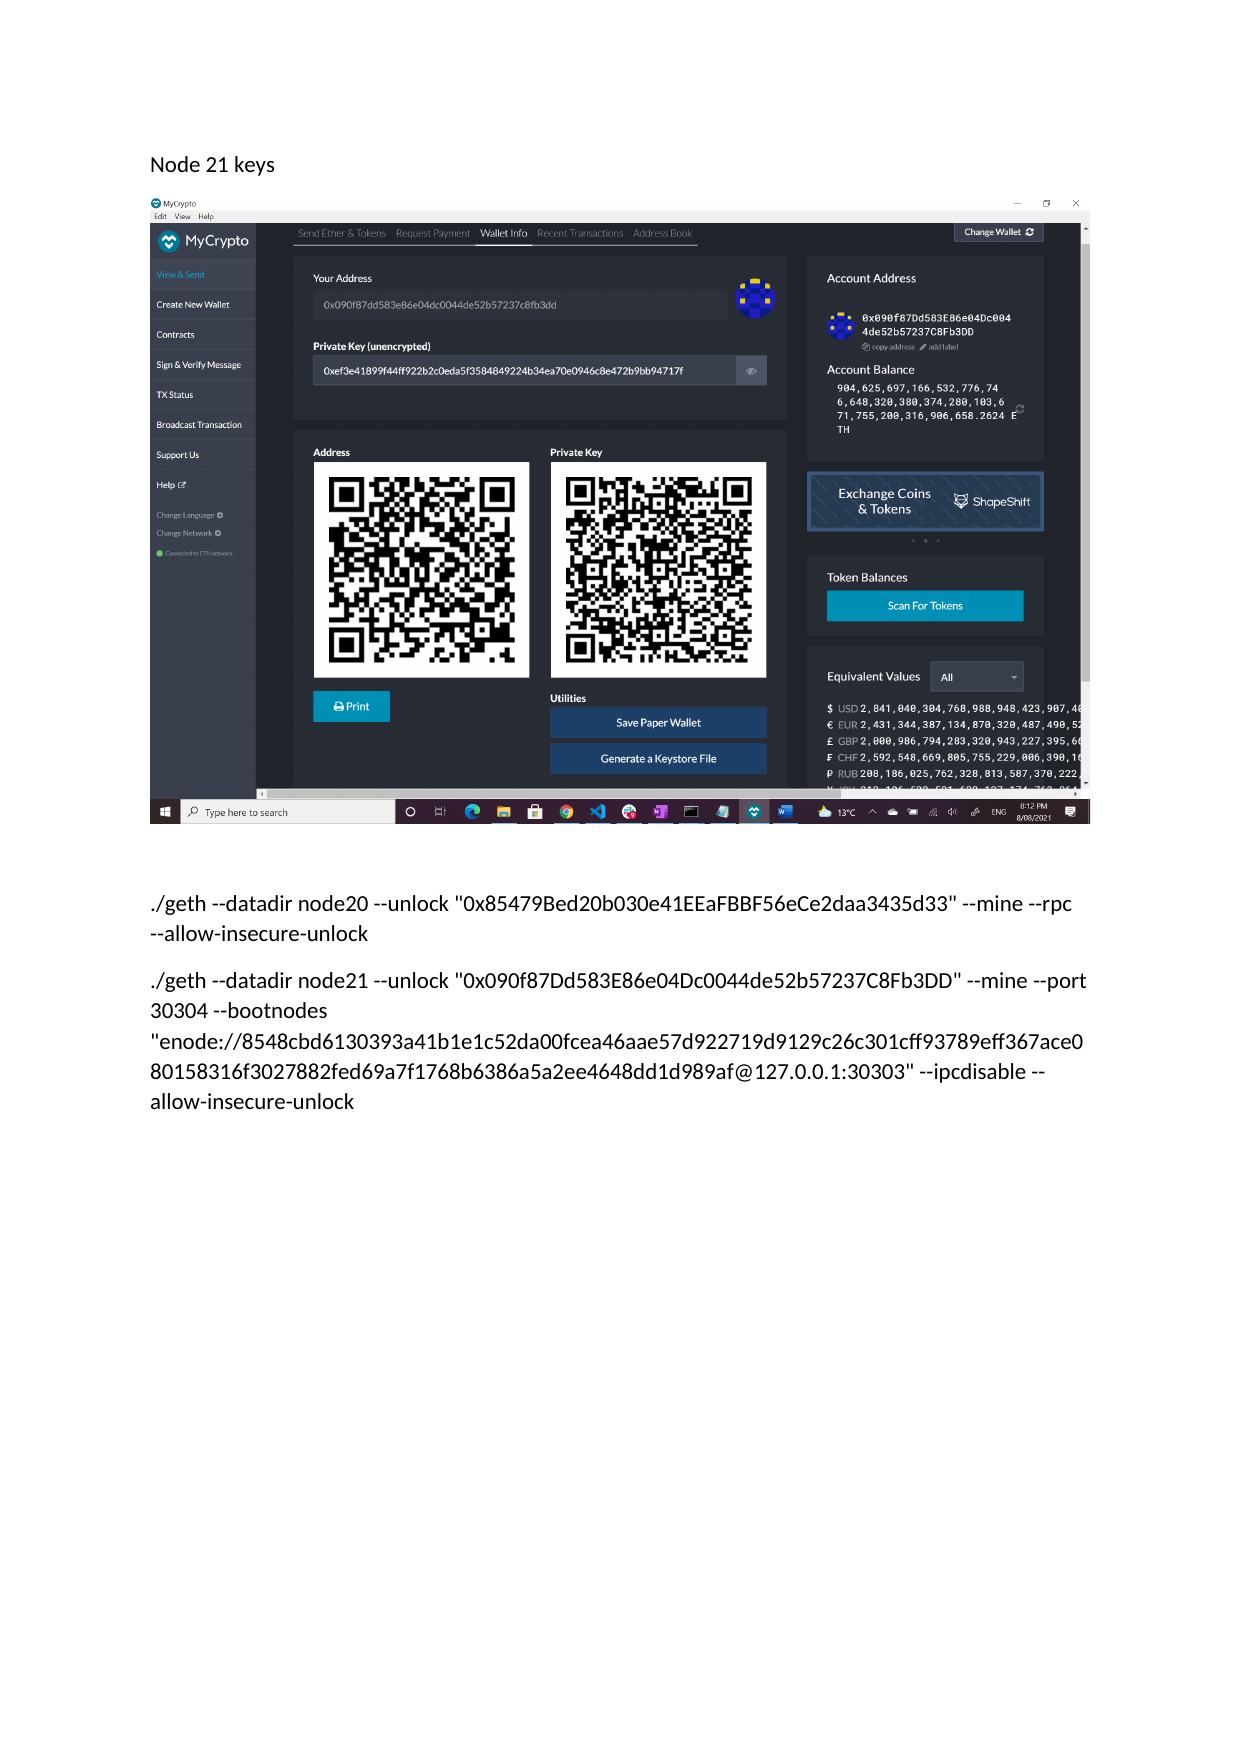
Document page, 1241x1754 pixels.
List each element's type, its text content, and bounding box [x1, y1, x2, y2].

text ./geth --datadir node20 --unlock "0x85479Bed20b030e41EEaFBBF56eCe2daa3435d33" --mine --rpc --allow-insecure-unlock [150, 889, 1090, 948]
picture [150, 196, 1091, 824]
text Node 21 keys [150, 150, 1090, 178]
text ./geth --datadir node21 --unlock "0x090f87Dd583E86e04Dc0044de52b57237C8Fb3DD" --mine --port 30304 --bootnodes "enode://8548cbd6130393a41b1e1c52da00fcea46aae57d922719d9129c26c301cff93789eff367ace080158316f3027882fed69a7f1768b6386a5a2ee4648dd1d989af@127.0.0.1:30303" --ipcdisable --allow-insecure-unlock [150, 966, 1090, 1115]
